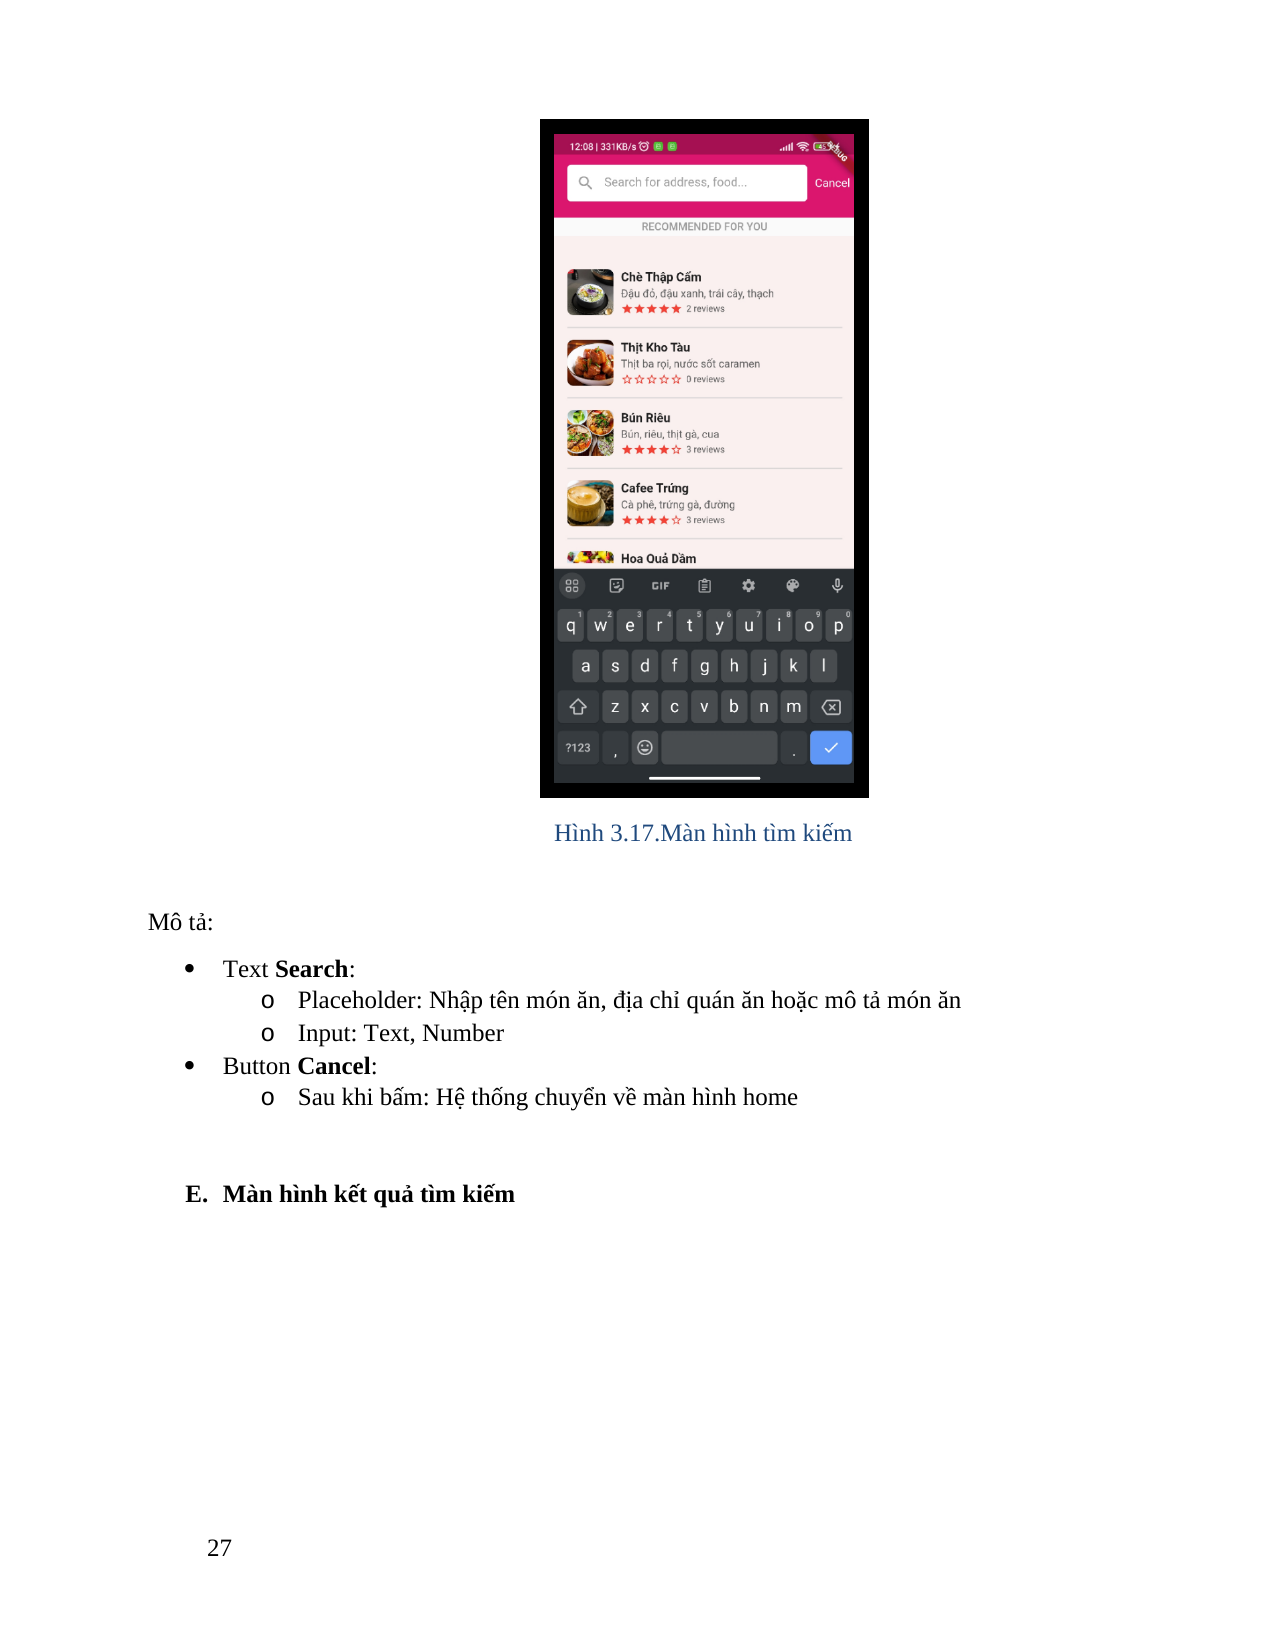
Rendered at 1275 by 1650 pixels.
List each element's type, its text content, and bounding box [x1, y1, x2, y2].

list Placeholder: Nhập tên món ăn, địa chỉ quán ăn hoặc mô tả món ăn [260, 985, 1186, 1016]
text Mô tả: [148, 907, 1186, 936]
picture [554, 134, 854, 783]
text Hình 3.17.Màn hình tìm kiếm [448, 818, 1186, 847]
list Màn hình kết quả tìm kiếm [185, 1179, 1186, 1208]
list Button Cancel: [185, 1051, 1186, 1080]
list Input: Text, Number [260, 1018, 1186, 1049]
list Text Search: [185, 954, 1186, 982]
list Sau khi bấm: Hệ thống chuyển về màn hình home [260, 1082, 1186, 1113]
